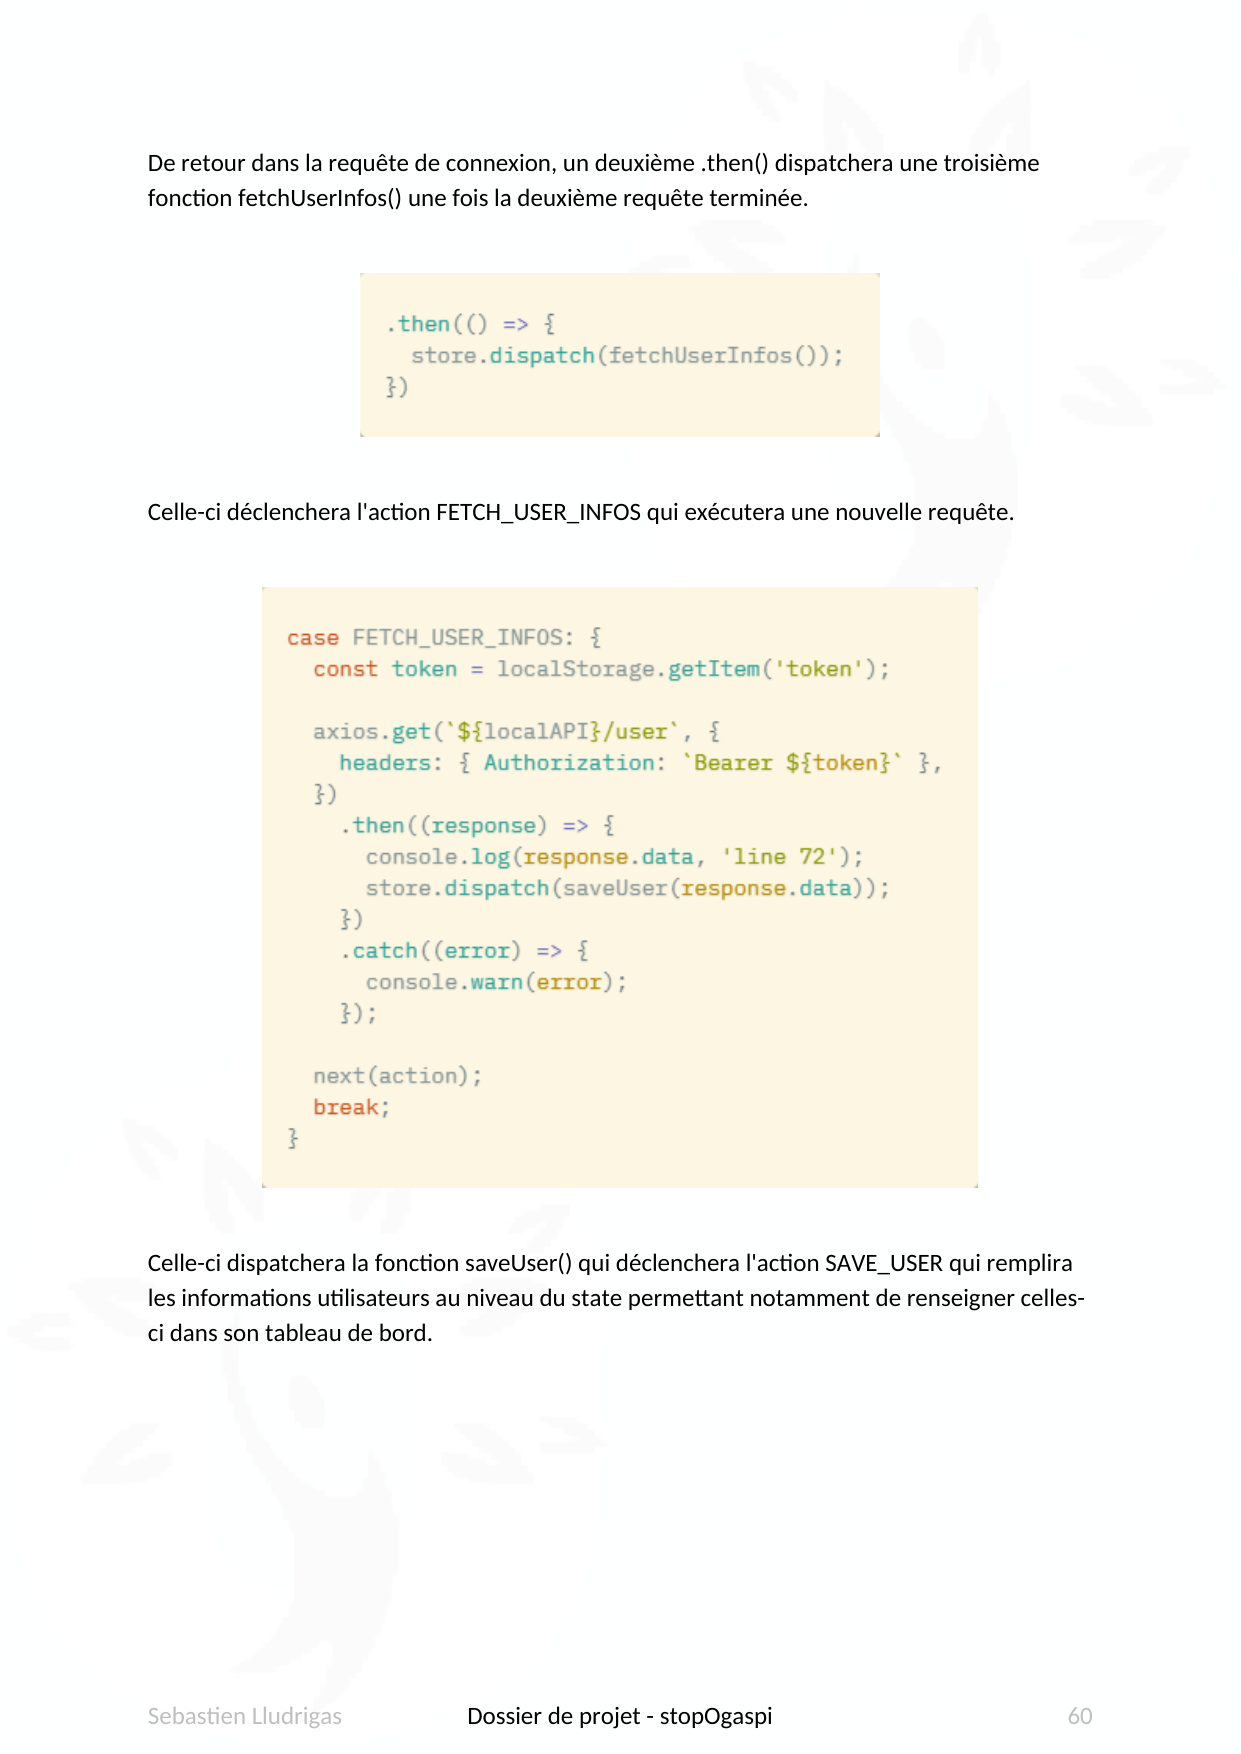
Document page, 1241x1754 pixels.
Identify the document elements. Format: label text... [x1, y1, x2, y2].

picture [360, 273, 880, 437]
text Celle-ci dispatchera la fonction saveUser() qui déclenchera l'action SAVE_USER qui remplira les informations utilisateurs au niveau du state permettant notamment de renseigner celles-ci dans son tableau de bord. [148, 1248, 1093, 1348]
text De retour dans la requête de connexion, un deuxième .then() dispatchera une troisième fonction fetchUserInfos() une fois la deuxième requête terminée. [148, 148, 1093, 213]
text Celle-ci déclenchera l'action FETCH_USER_INFOS qui exécutera une nouvelle requête. [148, 496, 1093, 527]
picture [262, 587, 979, 1188]
